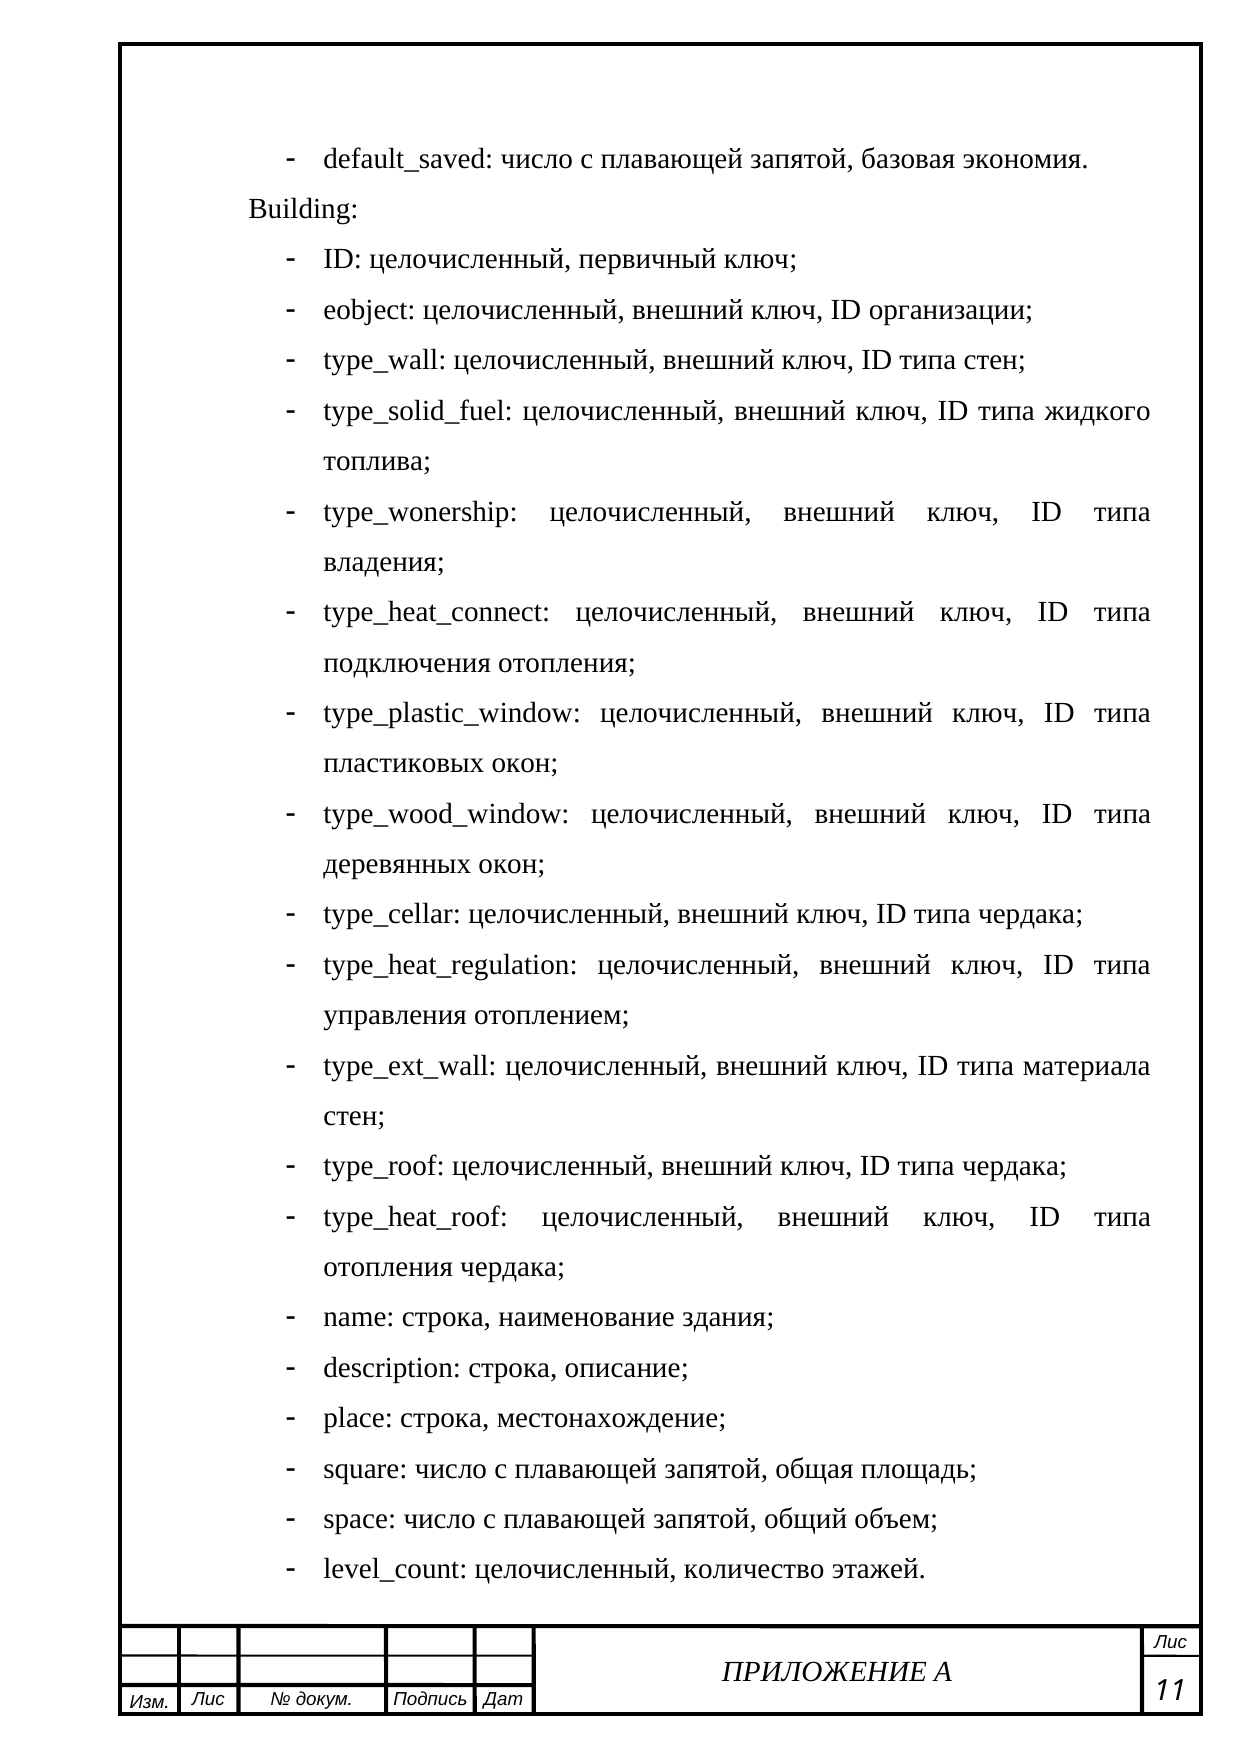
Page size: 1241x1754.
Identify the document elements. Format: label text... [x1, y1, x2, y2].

list type_solid_fuel: целочисленный, внешний ключ, ID типа жидкого топлива; [286, 393, 1152, 477]
list default_saved: число с плавающей запятой, базовая экономия. [286, 141, 1152, 174]
list description: строка, описание; [286, 1350, 1152, 1384]
list type_heat_connect: целочисленный, внешний ключ, ID типа подключения отопления; [286, 594, 1152, 678]
list space: число с плавающей запятой, общий объем; [286, 1501, 1152, 1535]
list name: строка, наименование здания; [286, 1299, 1152, 1333]
list type_cellar: целочисленный, внешний ключ, ID типа чердака; [286, 897, 1152, 930]
list type_wall: целочисленный, внешний ключ, ID типа стен; [286, 342, 1152, 376]
list type_wonership: целочисленный, внешний ключ, ID типа владения; [286, 494, 1152, 578]
list square: число с плавающей запятой, общая площадь; [286, 1451, 1152, 1484]
list place: строка, местонахождение; [286, 1400, 1152, 1434]
list type_wood_window: целочисленный, внешний ключ, ID типа деревянных окон; [286, 796, 1152, 880]
list type_roof: целочисленный, внешний ключ, ID типа чердака; [286, 1148, 1152, 1182]
text Building: [177, 191, 1152, 225]
list type_heat_regulation: целочисленный, внешний ключ, ID типа управления отоплением; [286, 947, 1152, 1031]
list level_count: целочисленный, количество этажей. [286, 1552, 1152, 1585]
list type_plastic_window: целочисленный, внешний ключ, ID типа пластиковых окон; [286, 695, 1152, 779]
list ID: целочисленный, первичный ключ; [286, 242, 1152, 275]
list type_heat_roof: целочисленный, внешний ключ, ID типа отопления чердака; [286, 1199, 1152, 1283]
list eobject: целочисленный, внешний ключ, ID организации; [286, 292, 1152, 326]
list type_ext_wall: целочисленный, внешний ключ, ID типа материала стен; [286, 1048, 1152, 1132]
